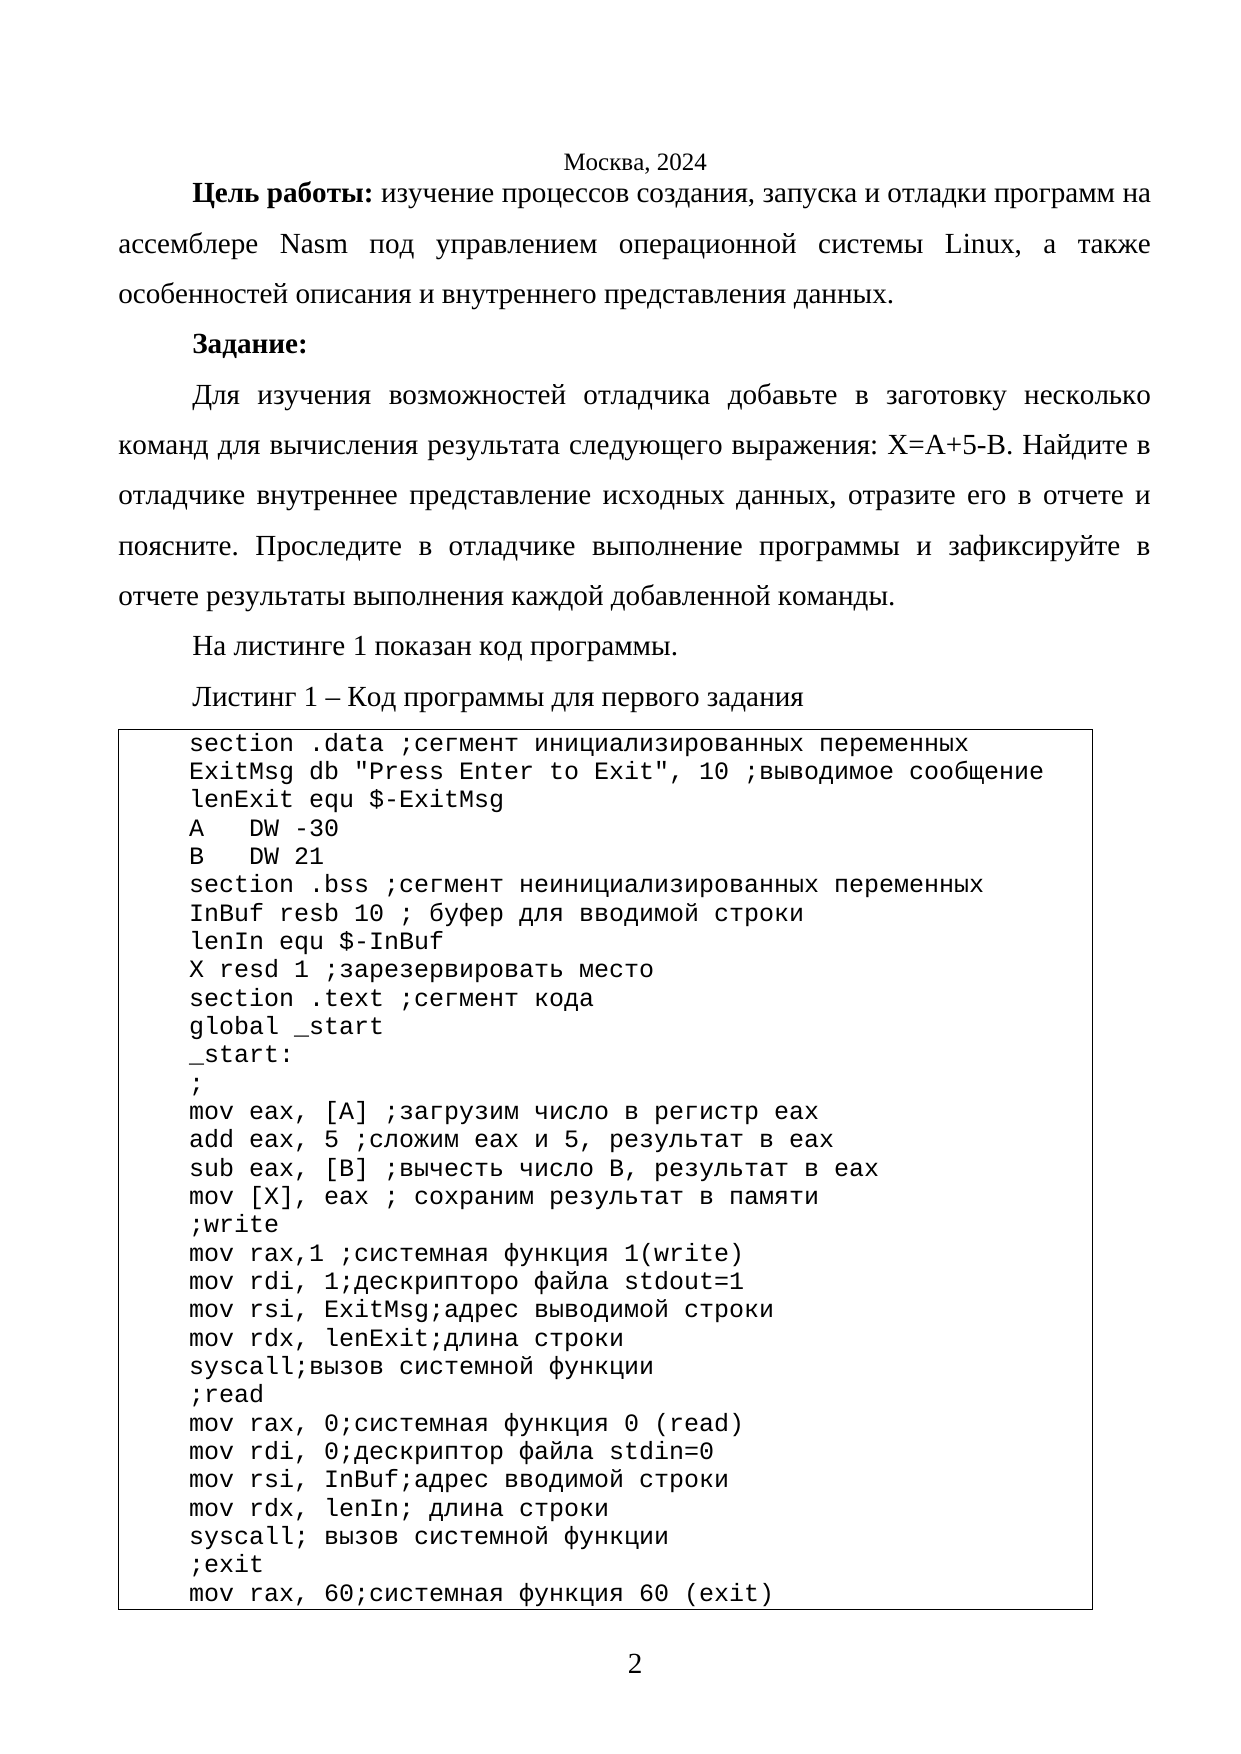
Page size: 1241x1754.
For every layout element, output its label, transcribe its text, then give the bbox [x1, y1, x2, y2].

text Задание: [118, 327, 1152, 360]
text Листинг 1 – Код программы для первого задания [118, 679, 1152, 712]
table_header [119, 730, 1092, 1608]
text Цель работы: изучение процессов создания, запуска и отладки программ на ассемблере Nasm под управлением операционной системы Linux, а также особенностей описания и внутреннего представления данных. [118, 176, 1152, 310]
text Москва, 2024 [118, 147, 1152, 176]
text Для изучения возможностей отладчика добавьте в заготовку несколько команд для вычисления результата следующего выражения: X=A+5-B. Найдите в отладчике внутреннее представление исходных данных, отразите его в отчете и поясните. Проследите в отладчике выполнение программы и зафиксируйте в отчете результаты выполнения каждой добавленной команды. [118, 377, 1152, 612]
text На листинге 1 показан код программы. [118, 628, 1152, 662]
